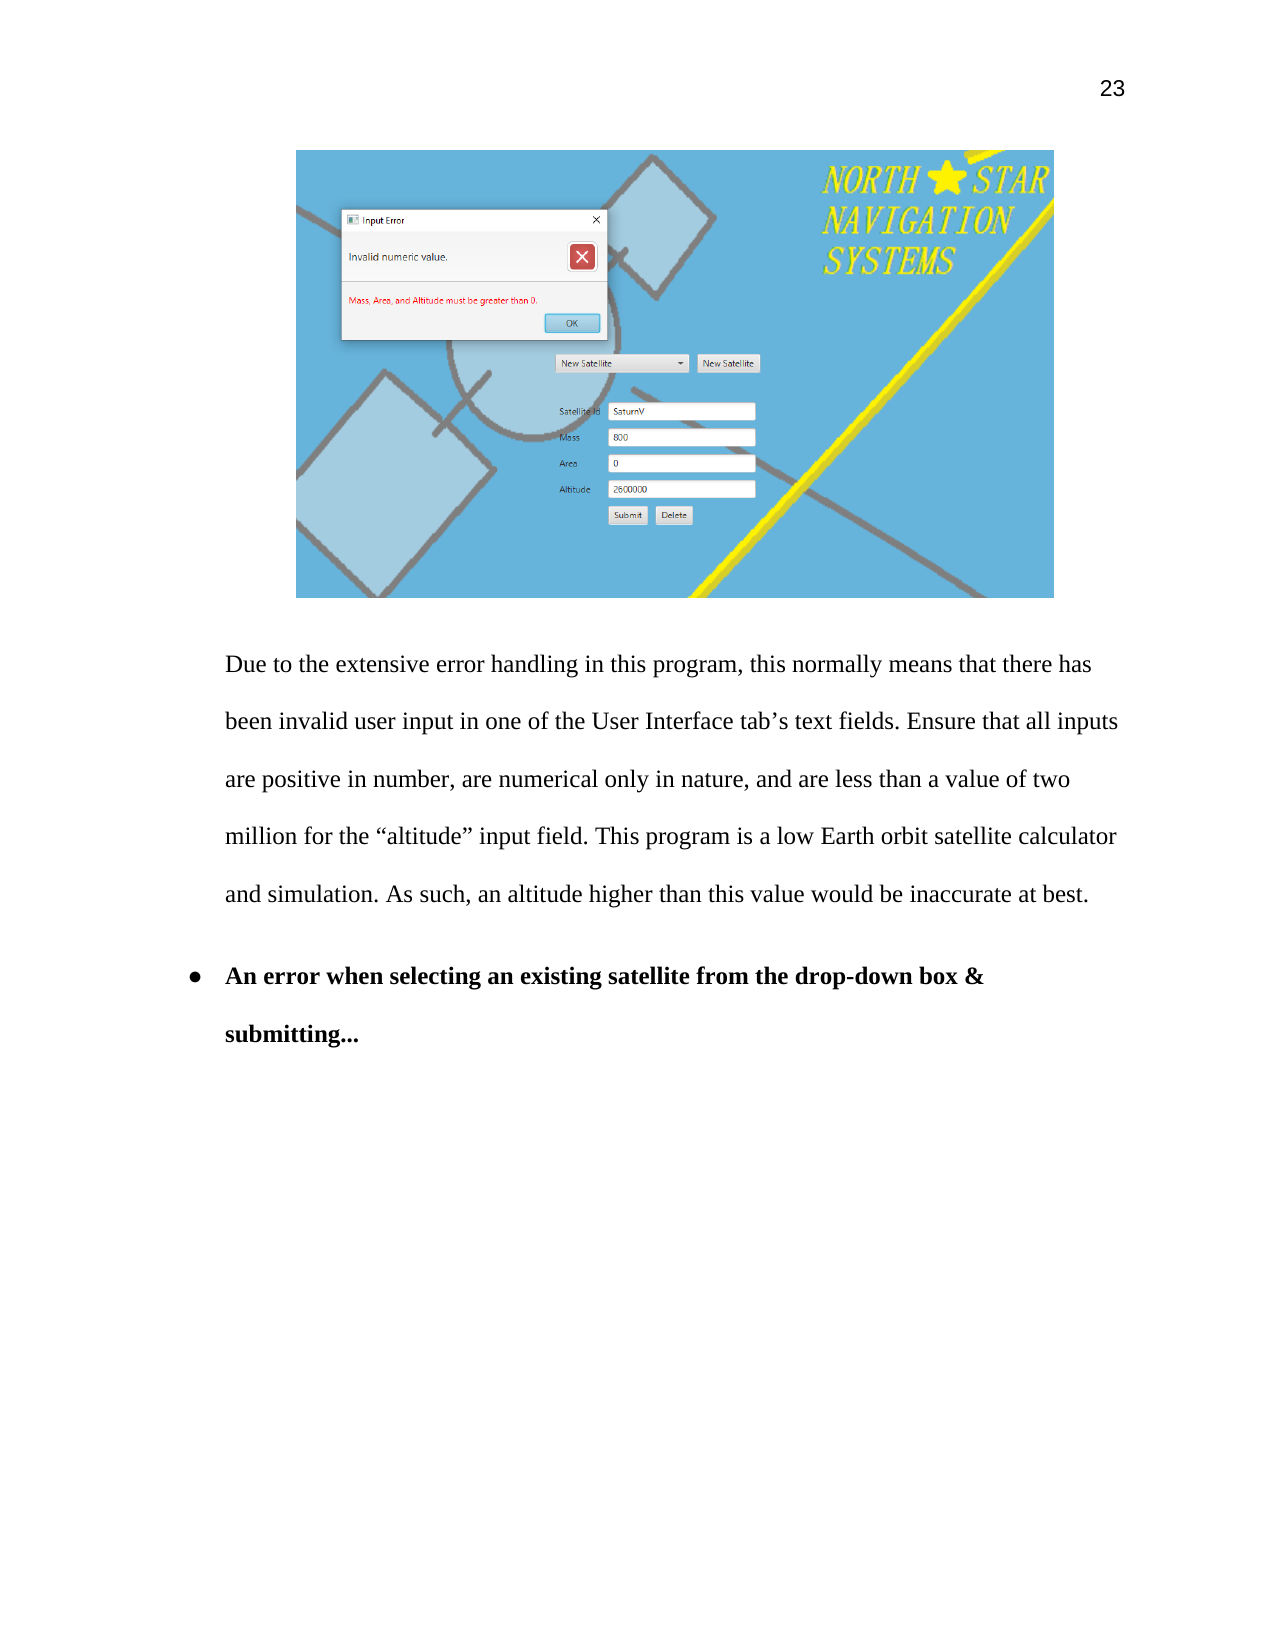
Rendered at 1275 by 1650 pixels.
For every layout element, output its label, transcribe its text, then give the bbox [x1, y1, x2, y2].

list An error when selecting an existing satellite from the drop-down box & submitting... [187, 961, 1125, 1048]
text Due to the extensive error handling in this program, this normally means that there has been invalid user input in one of the User Interface tab’s text fields. Ensure that all inputs are positive in number, are numerical only in nature, and are less than a value of two million for the “altitude” input field. This program is a low Earth orbit satellite calculator and simulation. As such, an altitude higher than this value would be inaccurate at best. [225, 649, 1125, 908]
picture [296, 150, 1054, 598]
